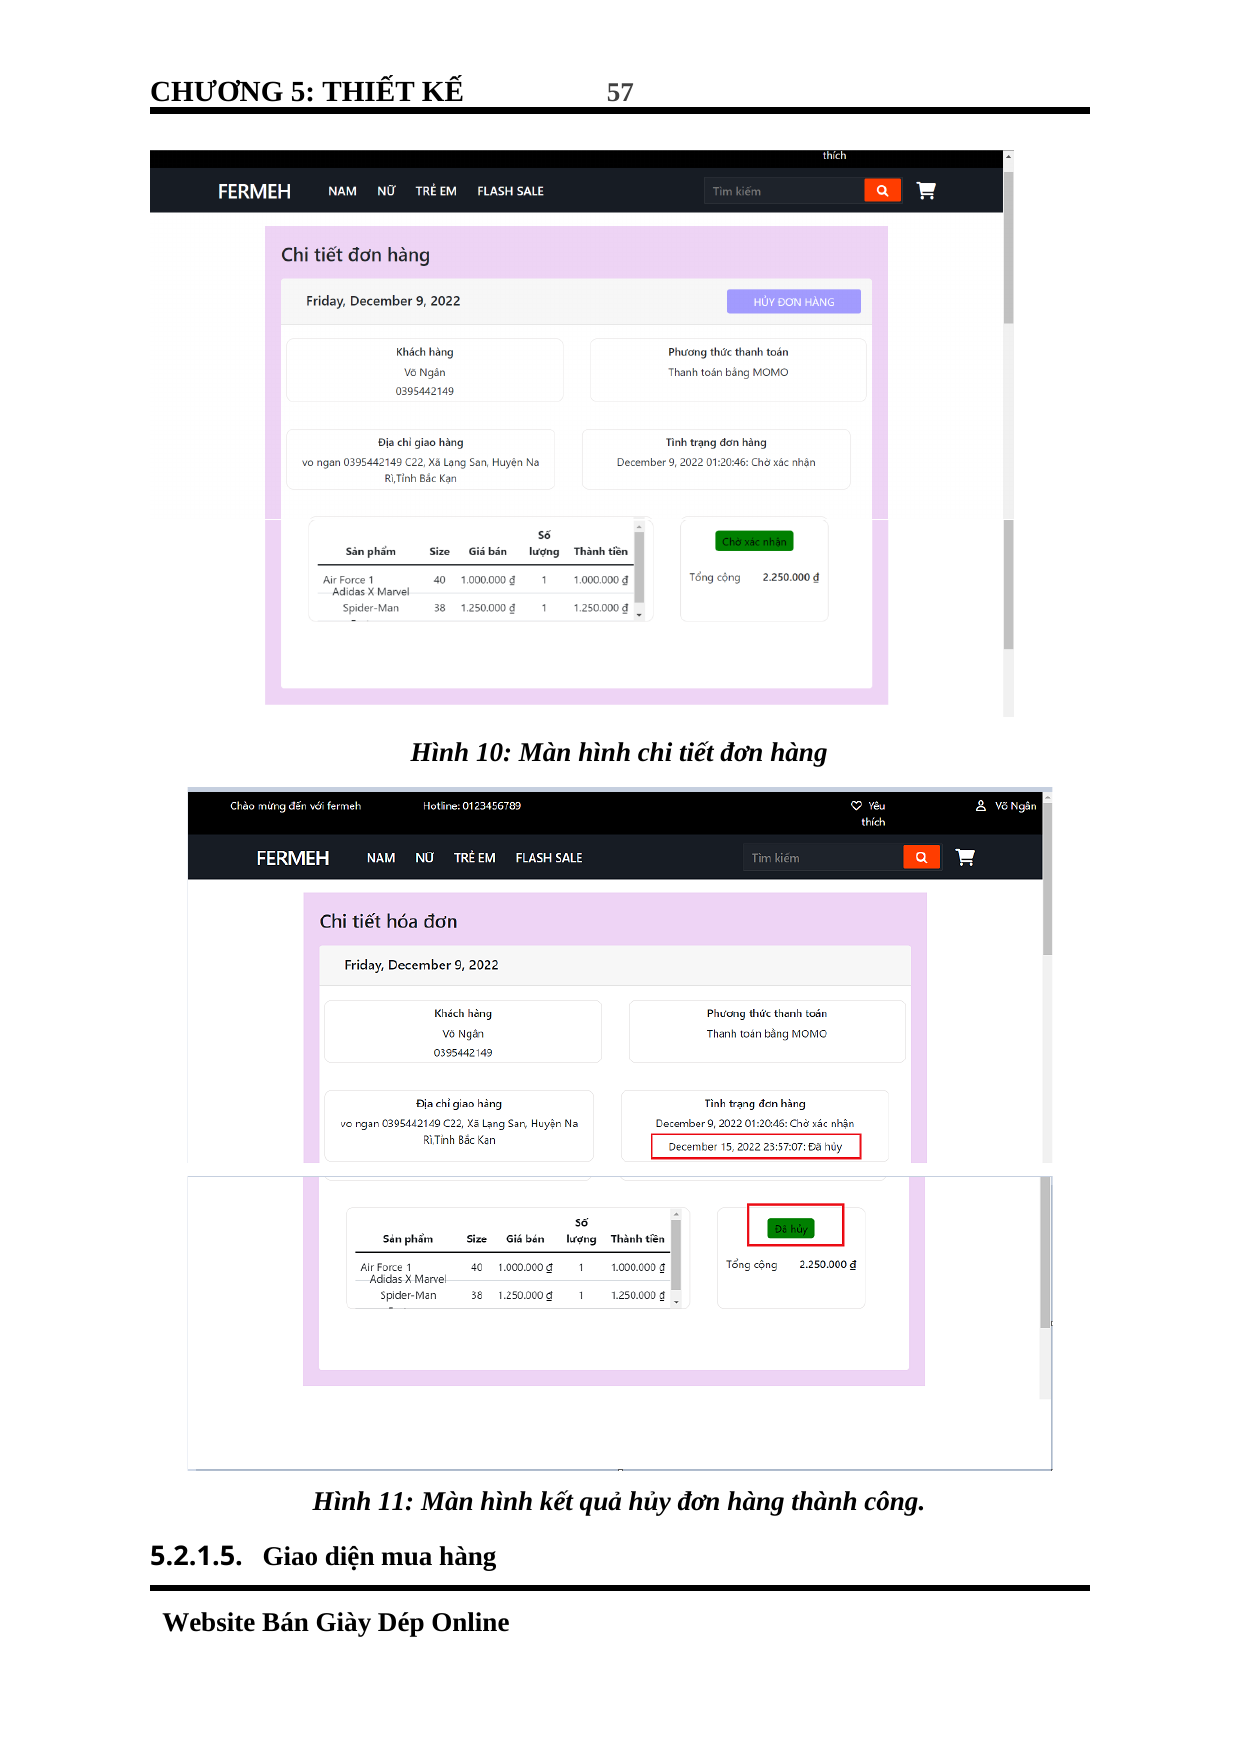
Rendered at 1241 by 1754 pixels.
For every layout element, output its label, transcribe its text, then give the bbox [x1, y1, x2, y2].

picture [187, 787, 1053, 1163]
picture [187, 1176, 1053, 1471]
text Hình 11: Màn hình kết quả hủy đơn hàng thành công. [150, 1485, 1090, 1516]
picture [150, 520, 1014, 717]
list Giao diện mua hàng [150, 1537, 1090, 1574]
picture [150, 150, 1014, 519]
text Hình 10: Màn hình chi tiết đơn hàng [150, 736, 1090, 767]
